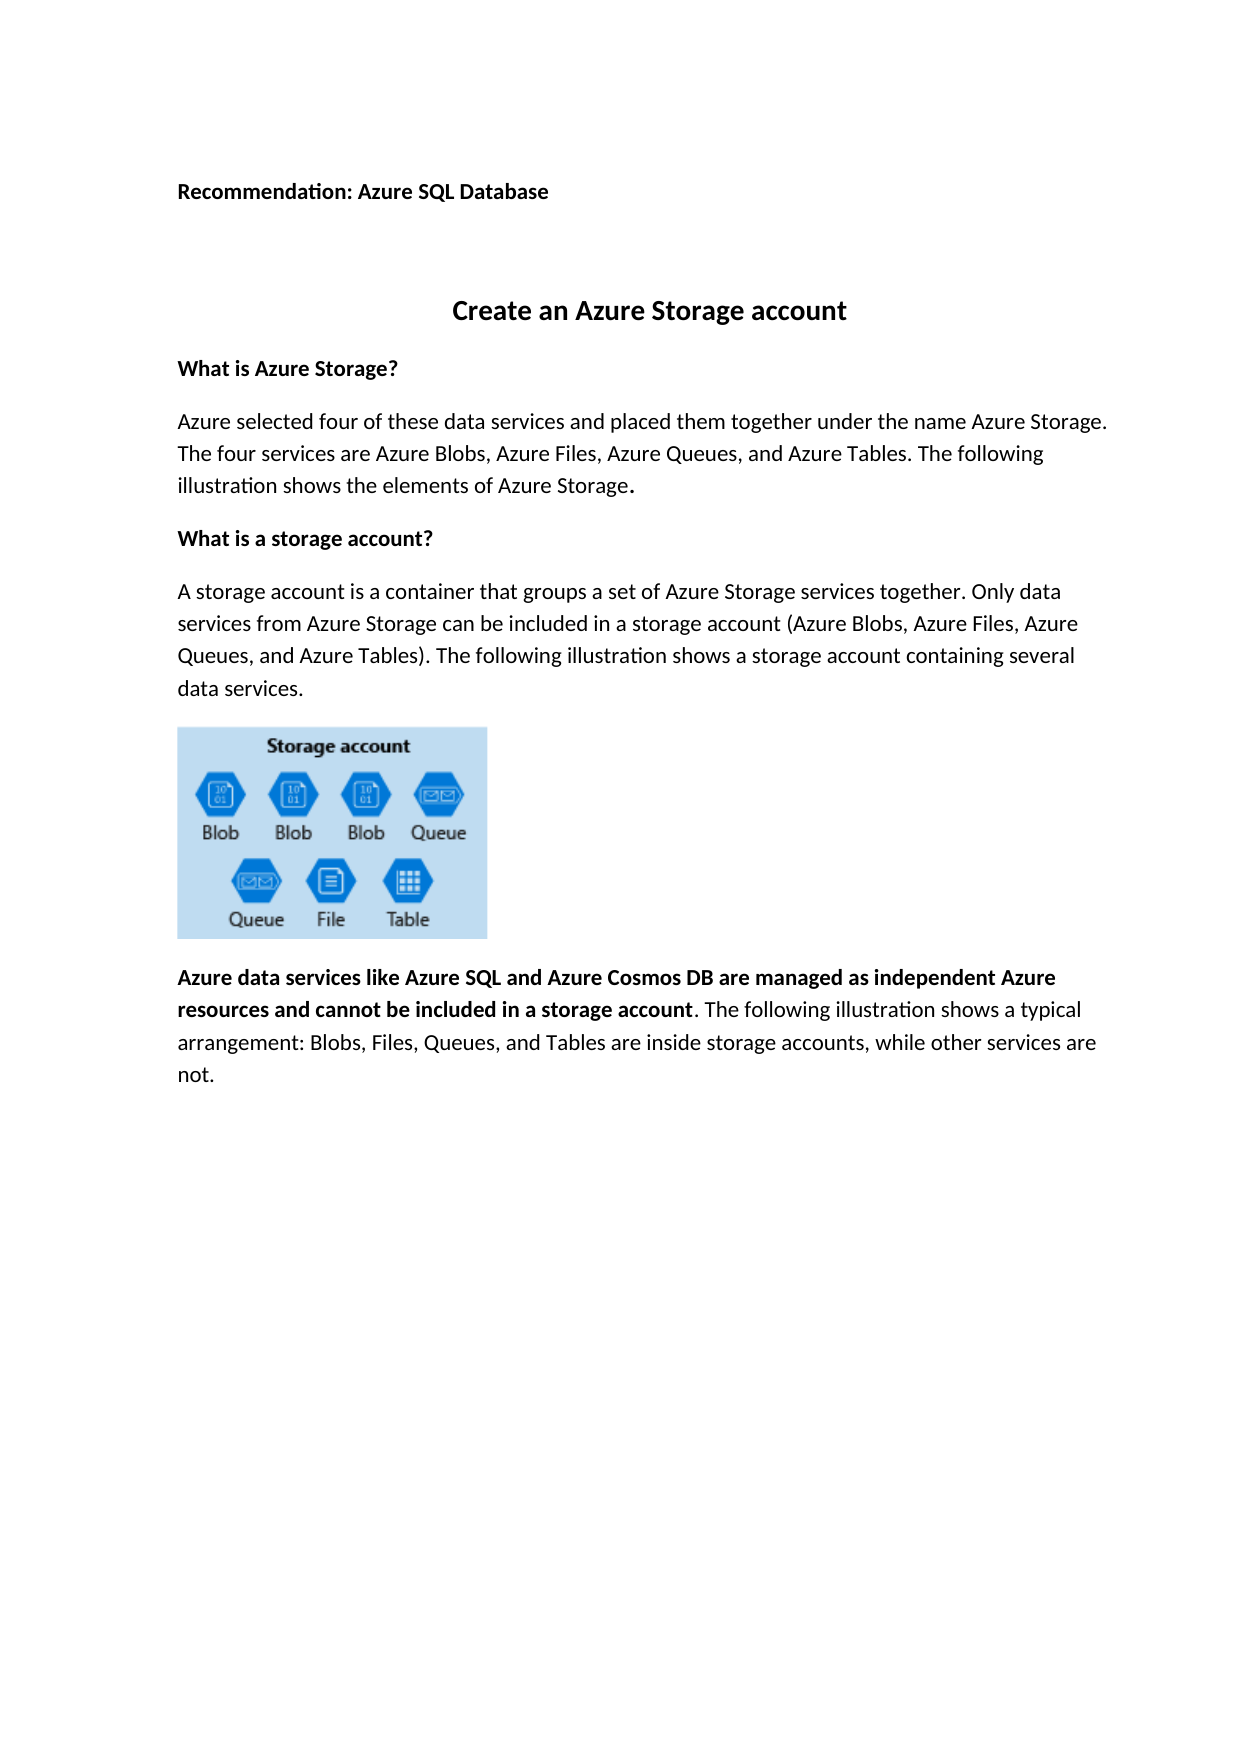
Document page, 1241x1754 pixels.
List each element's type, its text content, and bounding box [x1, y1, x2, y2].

text What is a storage account? [177, 524, 1122, 552]
text Azure data services like Azure SQL and Azure Cosmos DB are managed as independent Azure resources and cannot be included in a storage account. The following illustration shows a typical arrangement: Blobs, Files, Queues, and Tables are inside storage accounts, while other services are not. [177, 963, 1122, 1088]
text Recommendation: Azure SQL Database [177, 177, 1122, 205]
text Create an Azure Storage account [177, 292, 1122, 328]
text A storage account is a container that groups a set of Azure Storage services together. Only data services from Azure Storage can be included in a storage account (Azure Blobs, Azure Files, Azure Queues, and Azure Tables). The following illustration shows a storage account containing several data services. [177, 577, 1122, 702]
picture [177, 726, 488, 939]
text What is Azure Storage? [177, 354, 1122, 382]
text Azure selected four of these data services and placed them together under the name Azure Storage. The four services are Azure Blobs, Azure Files, Azure Queues, and Azure Tables. The following illustration shows the elements of Azure Storage. [177, 407, 1122, 499]
